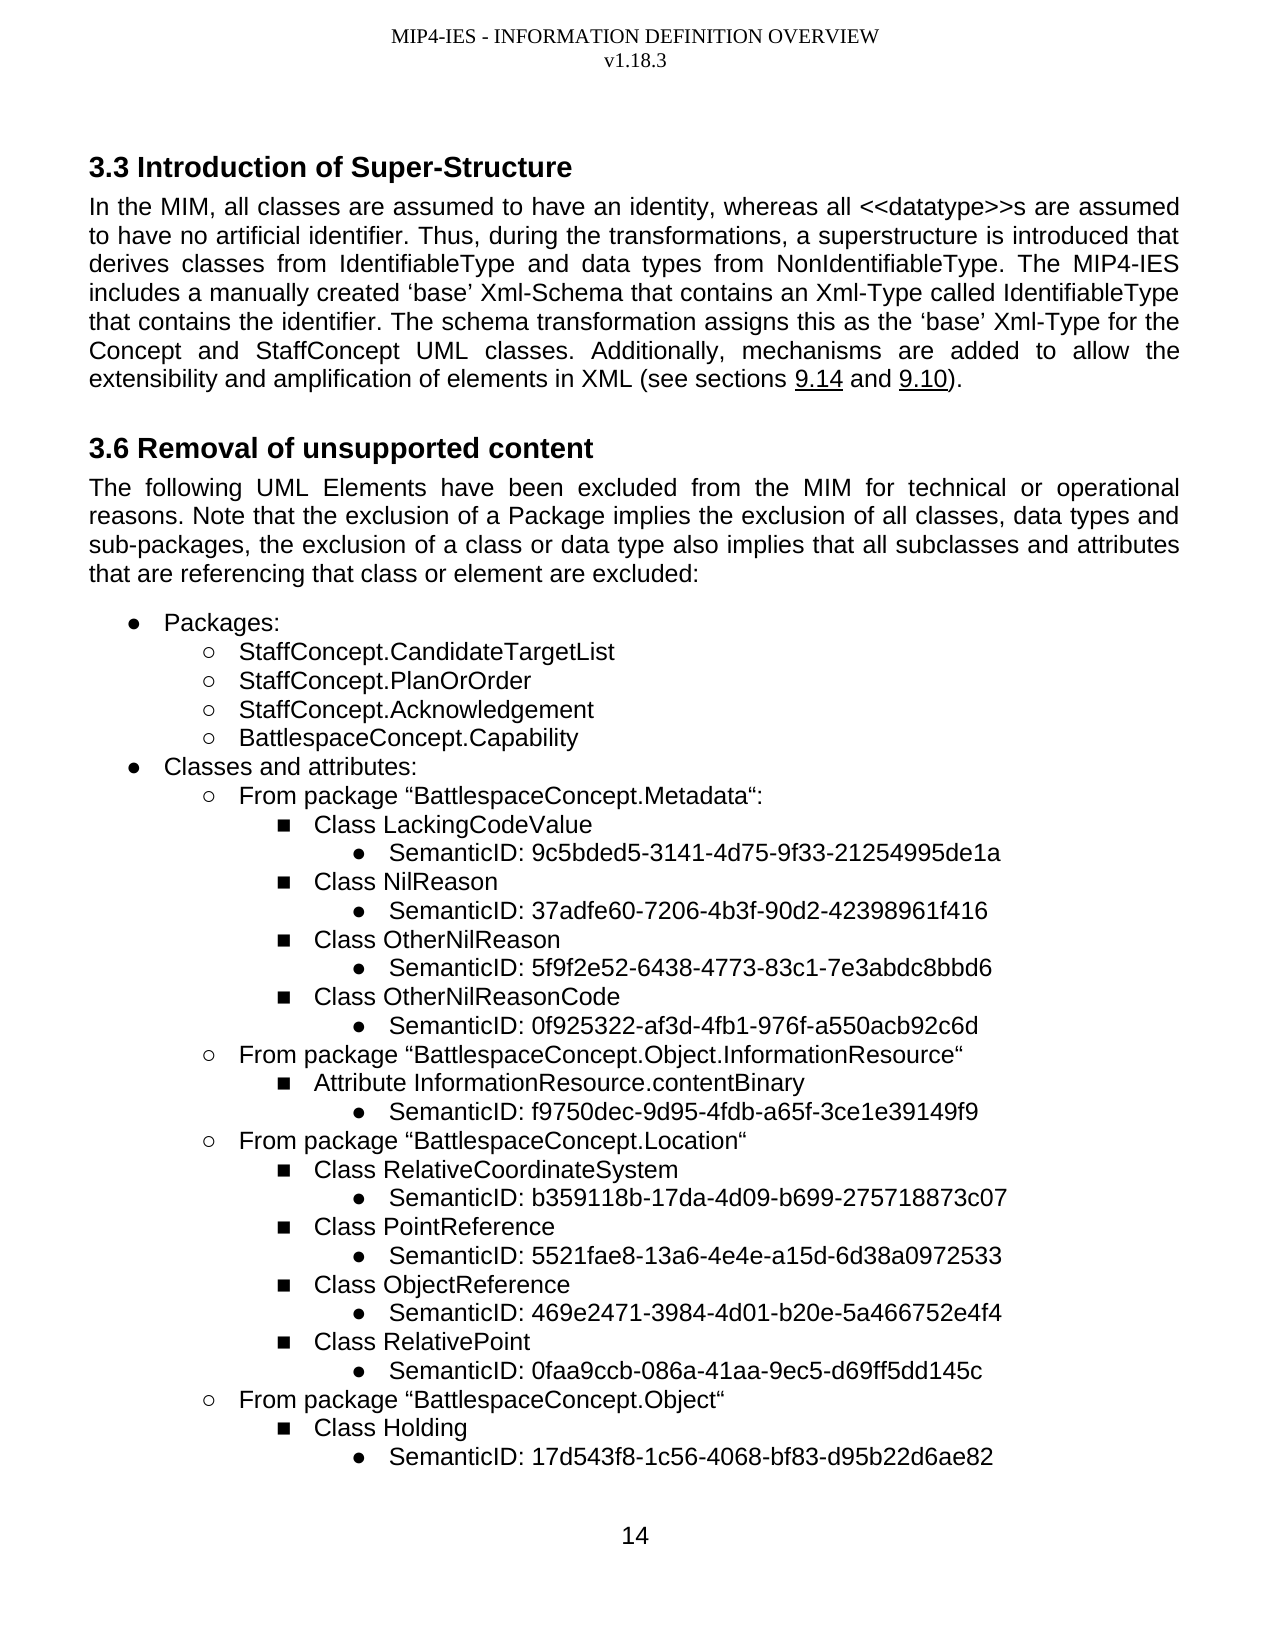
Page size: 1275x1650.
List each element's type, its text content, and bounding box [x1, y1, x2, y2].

list SemanticID: 17d543f8-1c56-4068-bf83-d95b22d6ae82 [351, 1442, 1182, 1471]
list SemanticID: 5521fae8-13a6-4e4e-a15d-6d38a0972533 [351, 1241, 1182, 1269]
list Class OtherNilReasonCode [276, 982, 1182, 1011]
list Class RelativeCoordinateSystem [276, 1154, 1182, 1183]
list Class RelativePoint [276, 1327, 1182, 1356]
list StaffConcept.PlanOrOrder [201, 666, 1182, 694]
list SemanticID: b359118b-17da-4d09-b699-275718873c07 [351, 1183, 1182, 1212]
list Class OtherNilReason [276, 924, 1182, 953]
list SemanticID: 5f9f2e52-6438-4773-83c1-7e3abdc8bbd6 [351, 953, 1182, 982]
list From package “BattlespaceConcept.Location“ [201, 1126, 1182, 1154]
subtitle 3.6 Removal of unsupported content [88, 431, 1182, 464]
list Class LackingCodeValue [276, 809, 1182, 838]
list From package “BattlespaceConcept.Object“ [201, 1384, 1182, 1413]
list Packages: [126, 608, 1182, 637]
list SemanticID: f9750dec-9d95-4fdb-a65f-3ce1e39149f9 [351, 1097, 1182, 1126]
list SemanticID: 0faa9ccb-086a-41aa-9ec5-d69ff5dd145c [351, 1356, 1182, 1384]
text The following UML Elements have been excluded from the MIM for technical or operational reasons. Note that the exclusion of a Package implies the exclusion of all classes, data types and sub-packages, the exclusion of a class or data type also implies that all subclasses and attributes that are referencing that class or element are excluded: [88, 472, 1182, 587]
list Class PointReference [276, 1212, 1182, 1241]
text In the MIM, all classes are assumed to have an identity, whereas all <<datatype>>s are assumed to have no artificial identifier. Thus, during the transformations, a superstructure is introduced that derives classes from IdentifiableType and data types from NonIdentifiableType. The MIP4-IES includes a manually created ‘base’ Xml-Schema that contains an Xml-Type called IdentifiableType that contains the identifier. The schema transformation assigns this as the ‘base’ Xml-Type for the Concept and StaffConcept UML classes. Additionally, mechanisms are added to allow the extensibility and amplification of elements in XML (see sections 9.14 and 9.10). [88, 192, 1182, 393]
list SemanticID: 9c5bded5-3141-4d75-9f33-21254995de1a [351, 838, 1182, 867]
list Class Holding [276, 1413, 1182, 1442]
list Attribute InformationResource.contentBinary [276, 1068, 1182, 1097]
list Classes and attributes: [126, 752, 1182, 781]
list SemanticID: 37adfe60-7206-4b3f-90d2-42398961f416 [351, 896, 1182, 924]
list From package “BattlespaceConcept.Metadata“: [201, 781, 1182, 809]
list From package “BattlespaceConcept.Object.InformationResource“ [201, 1039, 1182, 1068]
subtitle 3.3 Introduction of Super-Structure [88, 150, 1182, 183]
list SemanticID: 0f925322-af3d-4fb1-976f-a550acb92c6d [351, 1011, 1182, 1039]
list Class ObjectReference [276, 1269, 1182, 1298]
list StaffConcept.CandidateTargetList [201, 637, 1182, 666]
list StaffConcept.Acknowledgement [201, 694, 1182, 723]
list SemanticID: 469e2471-3984-4d01-b20e-5a466752e4f4 [351, 1298, 1182, 1327]
list Class NilReason [276, 867, 1182, 896]
list BattlespaceConcept.Capability [201, 723, 1182, 752]
